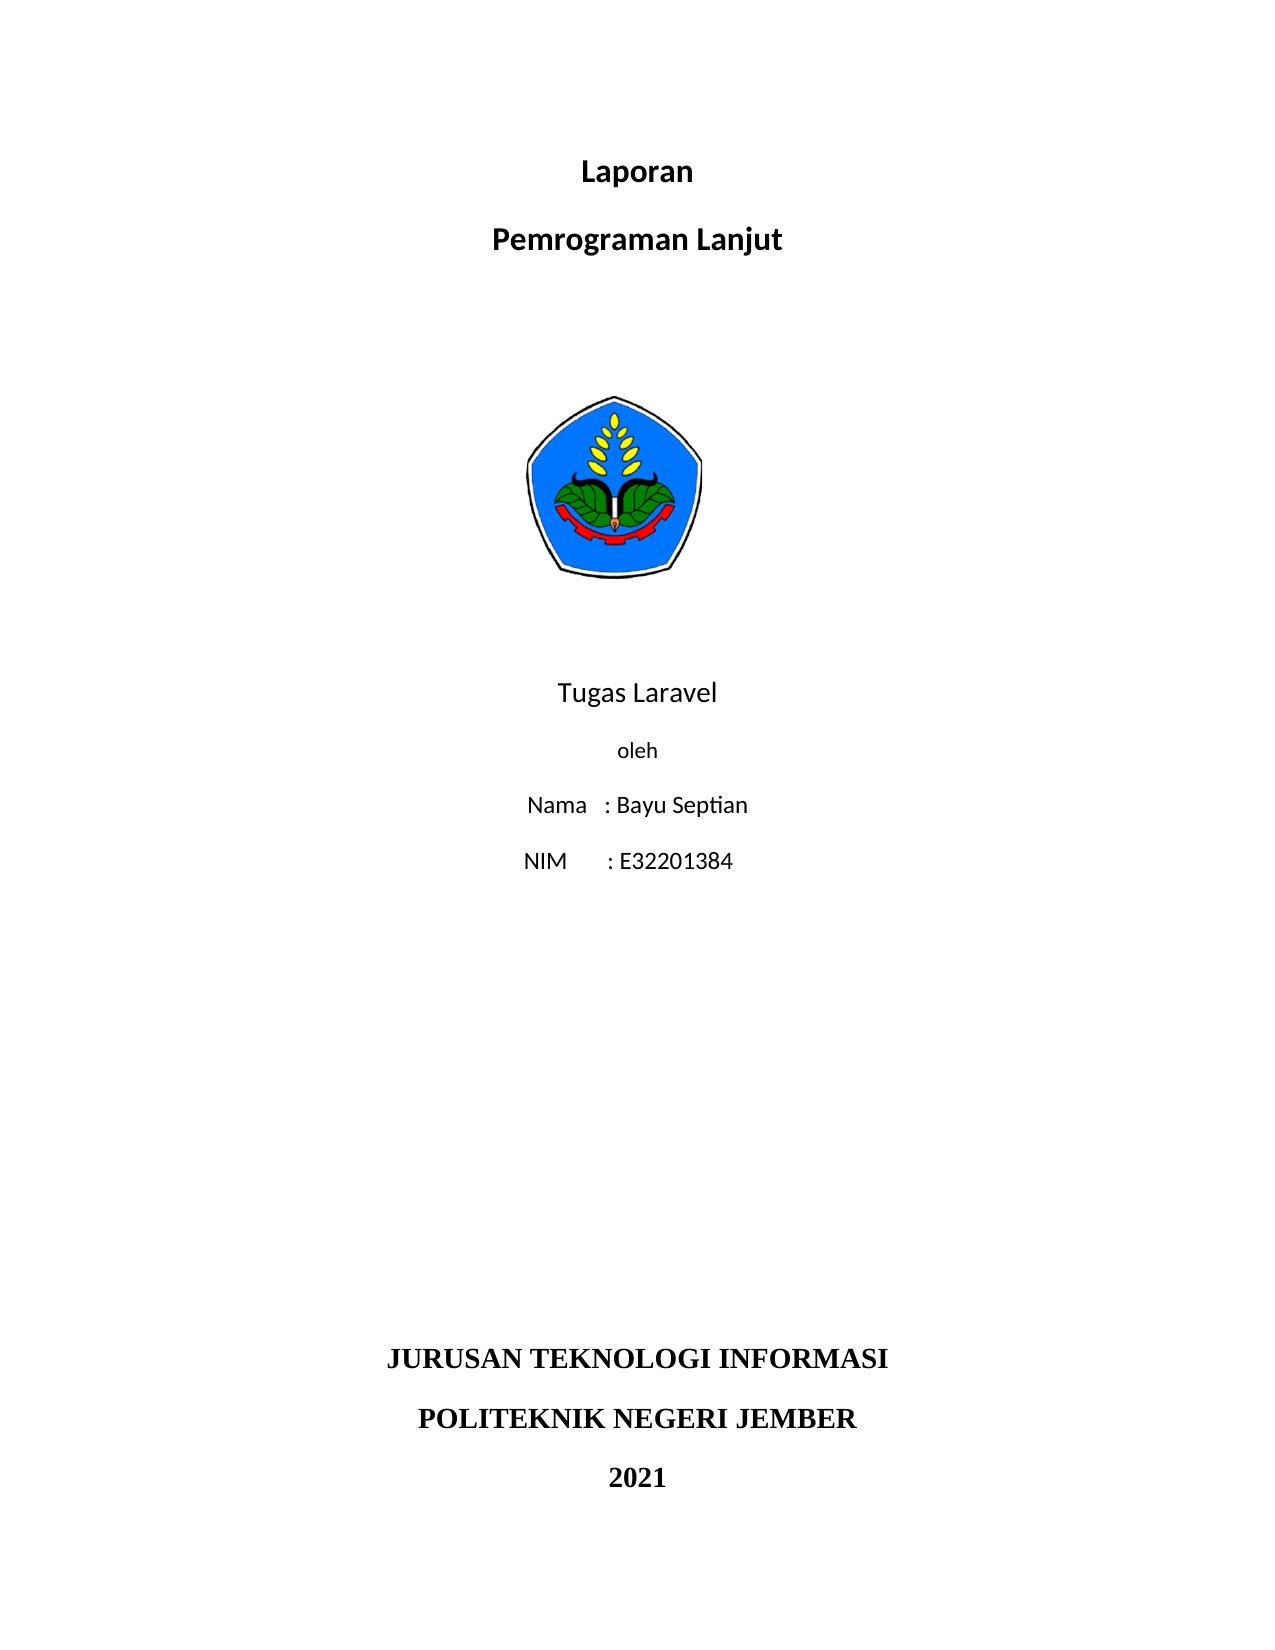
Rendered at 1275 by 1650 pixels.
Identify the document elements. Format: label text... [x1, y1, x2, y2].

text Nama : Bayu Septian [150, 789, 1125, 820]
picture [525, 396, 703, 578]
text 2021 [150, 1460, 1125, 1494]
text POLITEKNIK NEGERI JEMBER [150, 1401, 1125, 1434]
text oleh [150, 736, 1125, 764]
text Tugas Laravel [150, 674, 1125, 710]
text JURUSAN TEKNOLOGI INFORMASI [150, 1342, 1125, 1375]
text NIM : E32201384 [450, 845, 1125, 876]
text Pemrograman Lanjut [150, 218, 1125, 258]
text Laporan [150, 150, 1125, 191]
